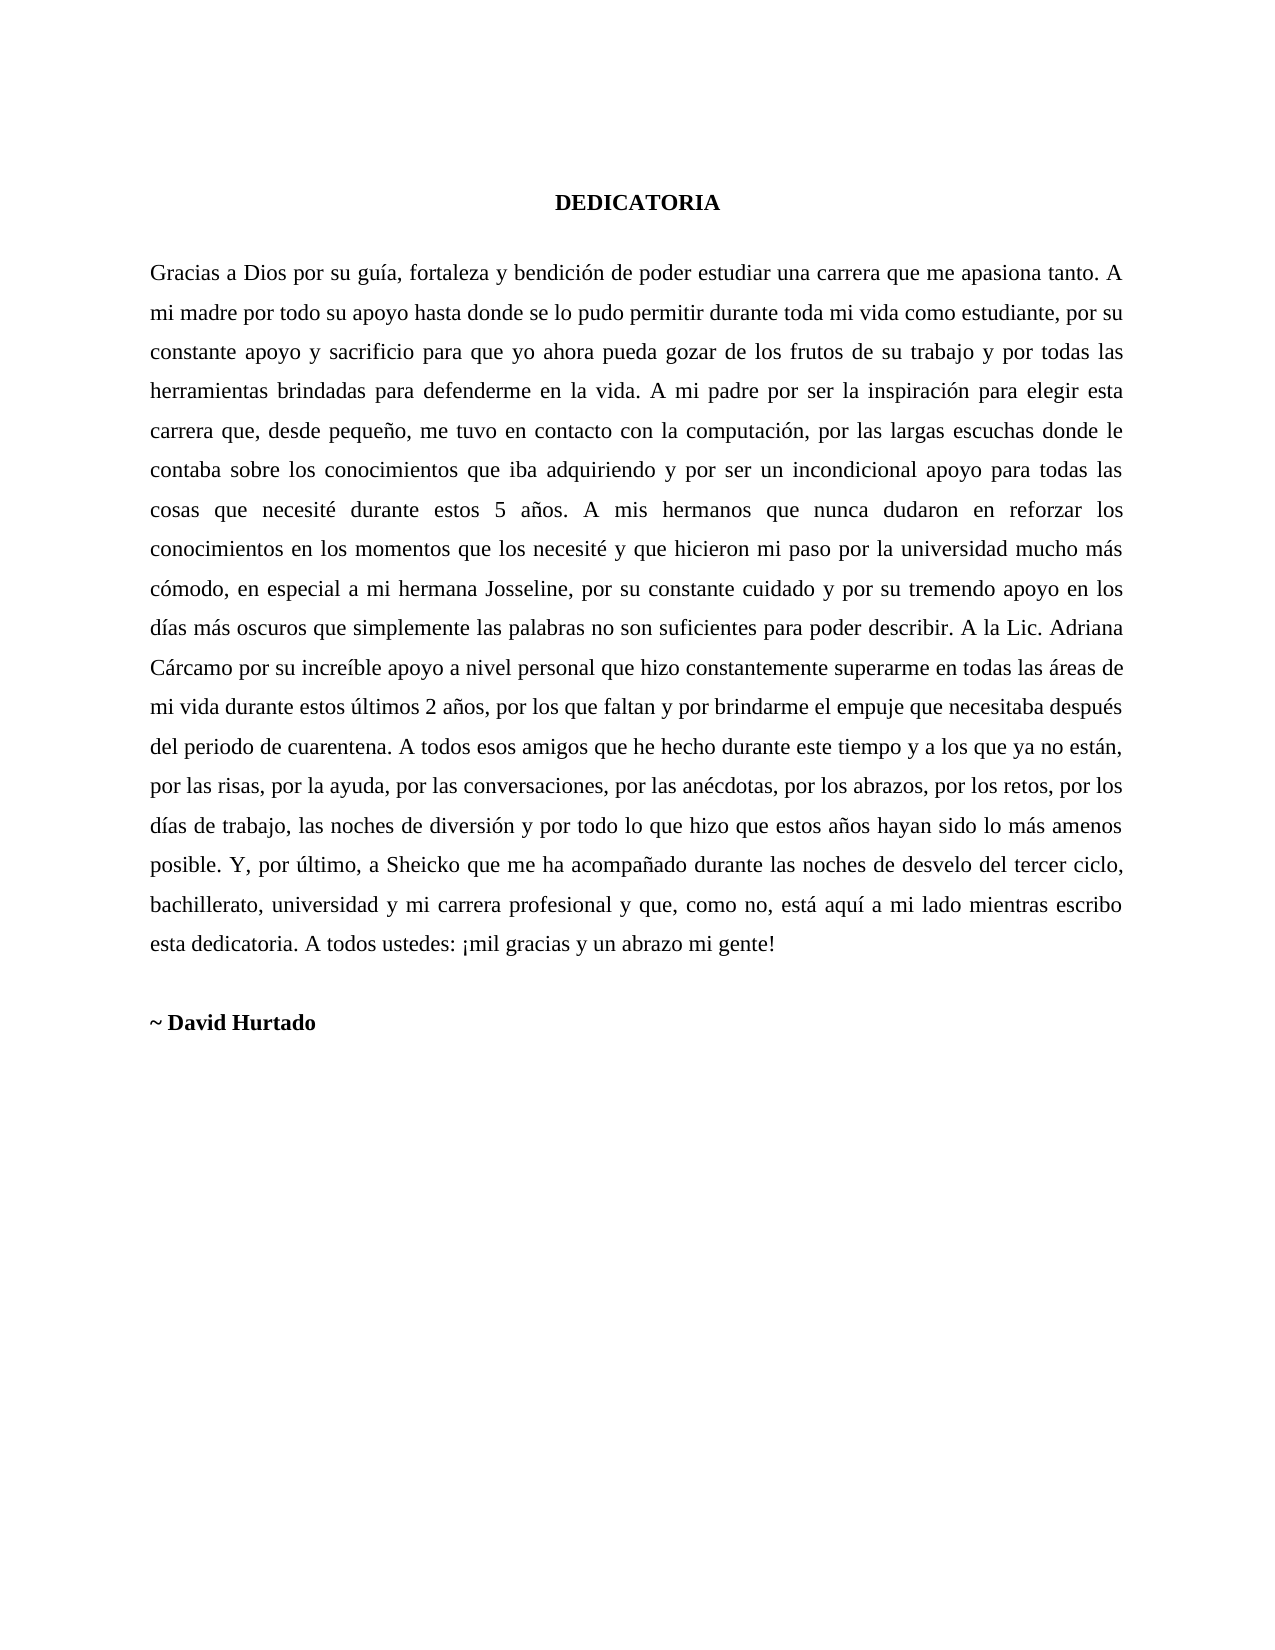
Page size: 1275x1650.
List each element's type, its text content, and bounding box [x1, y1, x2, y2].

text ~ David Hurtado [150, 1009, 1125, 1036]
title DEDICATORIA [150, 189, 1125, 216]
text Gracias a Dios por su guía, fortaleza y bendición de poder estudiar una carrera que me apasiona tanto. A mi madre por todo su apoyo hasta donde se lo pudo permitir durante toda mi vida como estudiante, por su constante apoyo y sacrificio para que yo ahora pueda gozar de los frutos de su trabajo y por todas las herramientas brindadas para defenderme en la vida. A mi padre por ser la inspiración para elegir esta carrera que, desde pequeño, me tuvo en contacto con la computación, por las largas escuchas donde le contaba sobre los conocimientos que iba adquiriendo y por ser un incondicional apoyo para todas las cosas que necesité durante estos 5 años. A mis hermanos que nunca dudaron en reforzar los conocimientos en los momentos que los necesité y que hicieron mi paso por la universidad mucho más cómodo, en especial a mi hermana Josseline, por su constante cuidado y por su tremendo apoyo en los días más oscuros que simplemente las palabras no son suficientes para poder describir. A la Lic. Adriana Cárcamo por su increíble apoyo a nivel personal que hizo constantemente superarme en todas las áreas de mi vida durante estos últimos 2 años, por los que faltan y por brindarme el empuje que necesitaba después del periodo de cuarentena. A todos esos amigos que he hecho durante este tiempo y a los que ya no están, por las risas, por la ayuda, por las conversaciones, por las anécdotas, por los abrazos, por los retos, por los días de trabajo, las noches de diversión y por todo lo que hizo que estos años hayan sido lo más amenos posible. Y, por último, a Sheicko que me ha acompañado durante las noches de desvelo del tercer ciclo, bachillerato, universidad y mi carrera profesional y que, como no, está aquí a mi lado mientras escribo esta dedicatoria. A todos ustedes: ¡mil gracias y un abrazo mi gente! [150, 259, 1125, 957]
